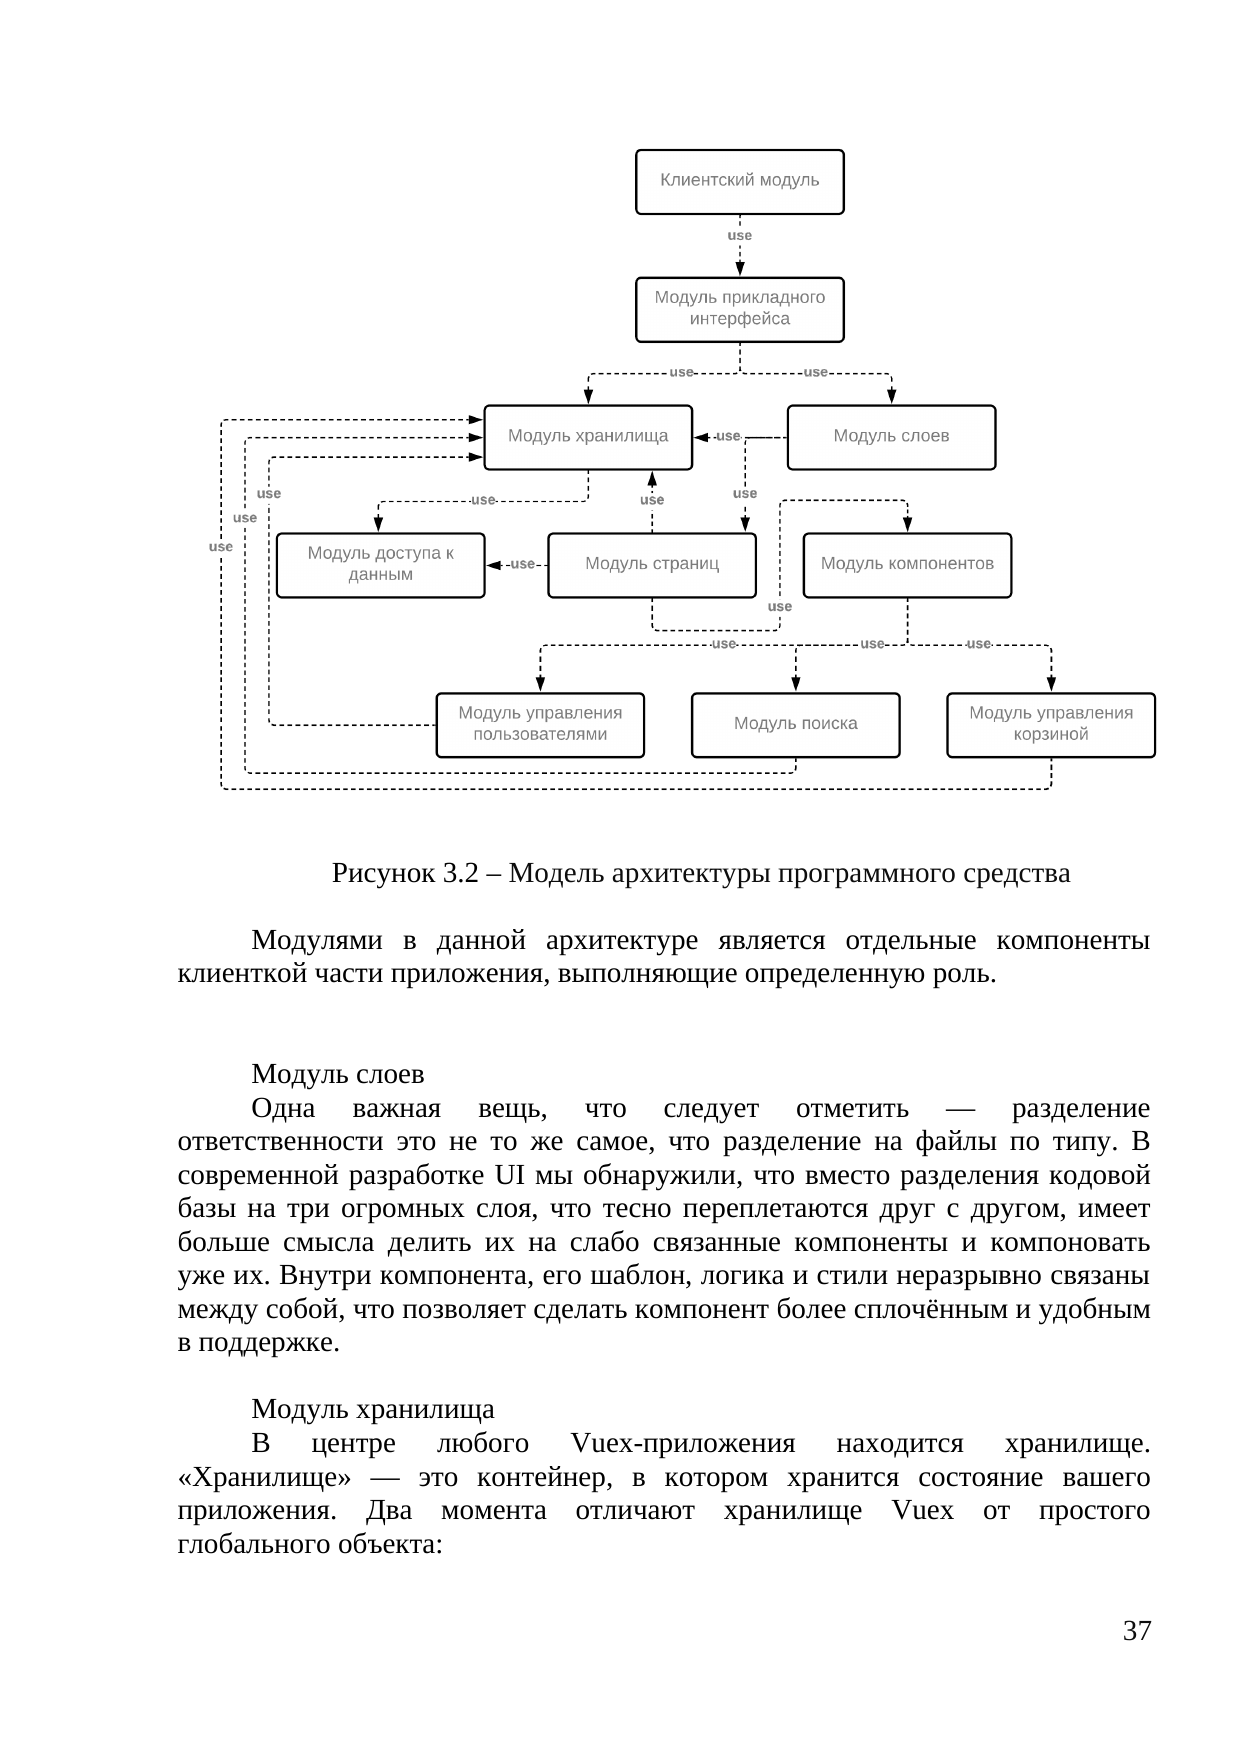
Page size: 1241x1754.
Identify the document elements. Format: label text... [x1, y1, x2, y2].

text Модулями в данной архитектуре является отдельные компоненты клиенткой части приложения, выполняющие определенную роль. [177, 922, 1152, 989]
text Рисунок 3.2 – Модель архитектуры программного средства [177, 855, 1152, 888]
picture [177, 118, 1187, 822]
text Модуль хранилища [177, 1392, 1152, 1425]
text В центре любого Vuex-приложения находится хранилище. «Хранилище» — это контейнер, в котором хранится состояние вашего приложения. Два момента отличают хранилище Vuex от простого глобального объекта: [177, 1425, 1152, 1559]
text Модуль слоев [177, 1056, 1152, 1090]
text Одна важная вещь, что следует отметить — разделение ответственности это не то же самое, что разделение на файлы по типу. В современной разработке UI мы обнаружили, что вместо разделения кодовой базы на три огромных слоя, что тесно переплетаются друг с другом, имеет больше смысла делить их на слабо связанные компоненты и компоновать уже их. Внутри компонента, его шаблон, логика и стили неразрывно связаны между собой, что позволяет сделать компонент более сплочённым и удобным в поддержке. [177, 1090, 1152, 1358]
